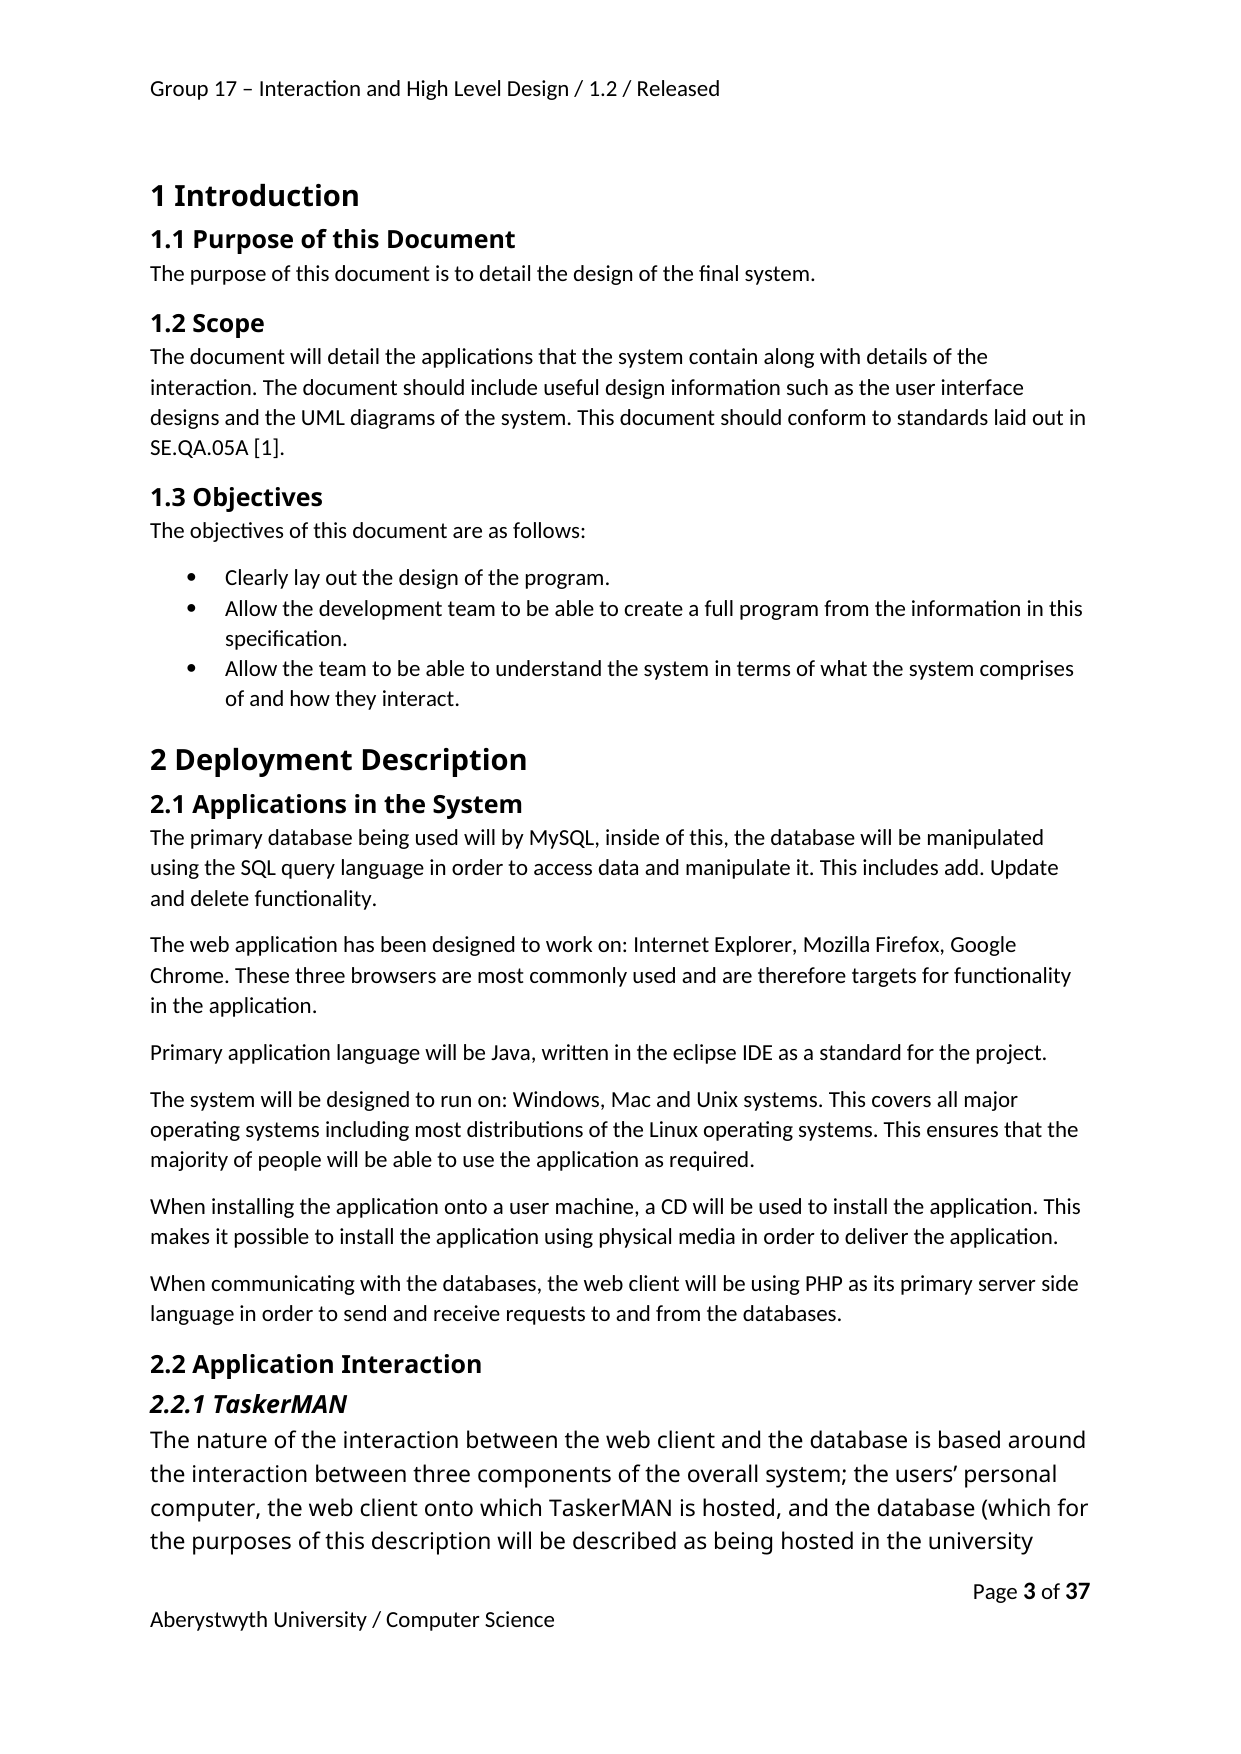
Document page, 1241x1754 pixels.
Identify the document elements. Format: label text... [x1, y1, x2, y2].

text The primary database being used will by MySQL, inside of this, the database will be manipulated using the SQL query language in order to access data and manipulate it. This includes add. Update and delete functionality. [150, 823, 1090, 912]
subtitle 1.2 Scope [150, 306, 1090, 340]
subtitle 2.1 Applications in the System [150, 787, 1090, 821]
subtitle 1 Introduction [150, 175, 1090, 215]
subtitle 1.3 Objectives [150, 480, 1090, 514]
list Clearly lay out the design of the program. [187, 563, 1090, 592]
subtitle 1.1 Purpose of this Document [150, 222, 1090, 256]
text The document will detail the applications that the system contain along with details of the interaction. The document should include useful design information such as the user interface designs and the UML diagrams of the system. This document should conform to standards laid out in SE.QA.05A [1]. [150, 342, 1090, 461]
list Allow the team to be able to understand the system in terms of what the system comprises of and how they interact. [187, 654, 1090, 712]
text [150, 1424, 1090, 1556]
text The web application has been designed to work on: Internet Explorer, Mozilla Firefox, Google Chrome. These three browsers are most commonly used and are therefore targets for functionality in the application. [150, 931, 1090, 1019]
subtitle 2.2 Application Interaction [150, 1346, 1090, 1380]
subtitle 2 Deployment Description [150, 739, 1090, 779]
text When installing the application onto a user machine, a CD will be used to install the application. This makes it possible to install the application using physical media in order to deliver the application. [150, 1192, 1090, 1250]
list Allow the development team to be able to create a full program from the information in this specification. [187, 594, 1090, 652]
subtitle 2.2.1 TaskerMAN [150, 1387, 1090, 1421]
text The purpose of this document is to detail the design of the final system. [150, 259, 1090, 287]
text The system will be designed to run on: Windows, Mac and Unix systems. This covers all major operating systems including most distributions of the Linux operating systems. This ensures that the majority of people will be able to use the application as required. [150, 1085, 1090, 1173]
text The objectives of this document are as follows: [150, 517, 1090, 545]
text Primary application language will be Java, written in the eclipse IDE as a standard for the project. [150, 1038, 1090, 1066]
text When communicating with the databases, the web client will be using PHP as its primary server side language in order to send and receive requests to and from the databases. [150, 1269, 1090, 1327]
